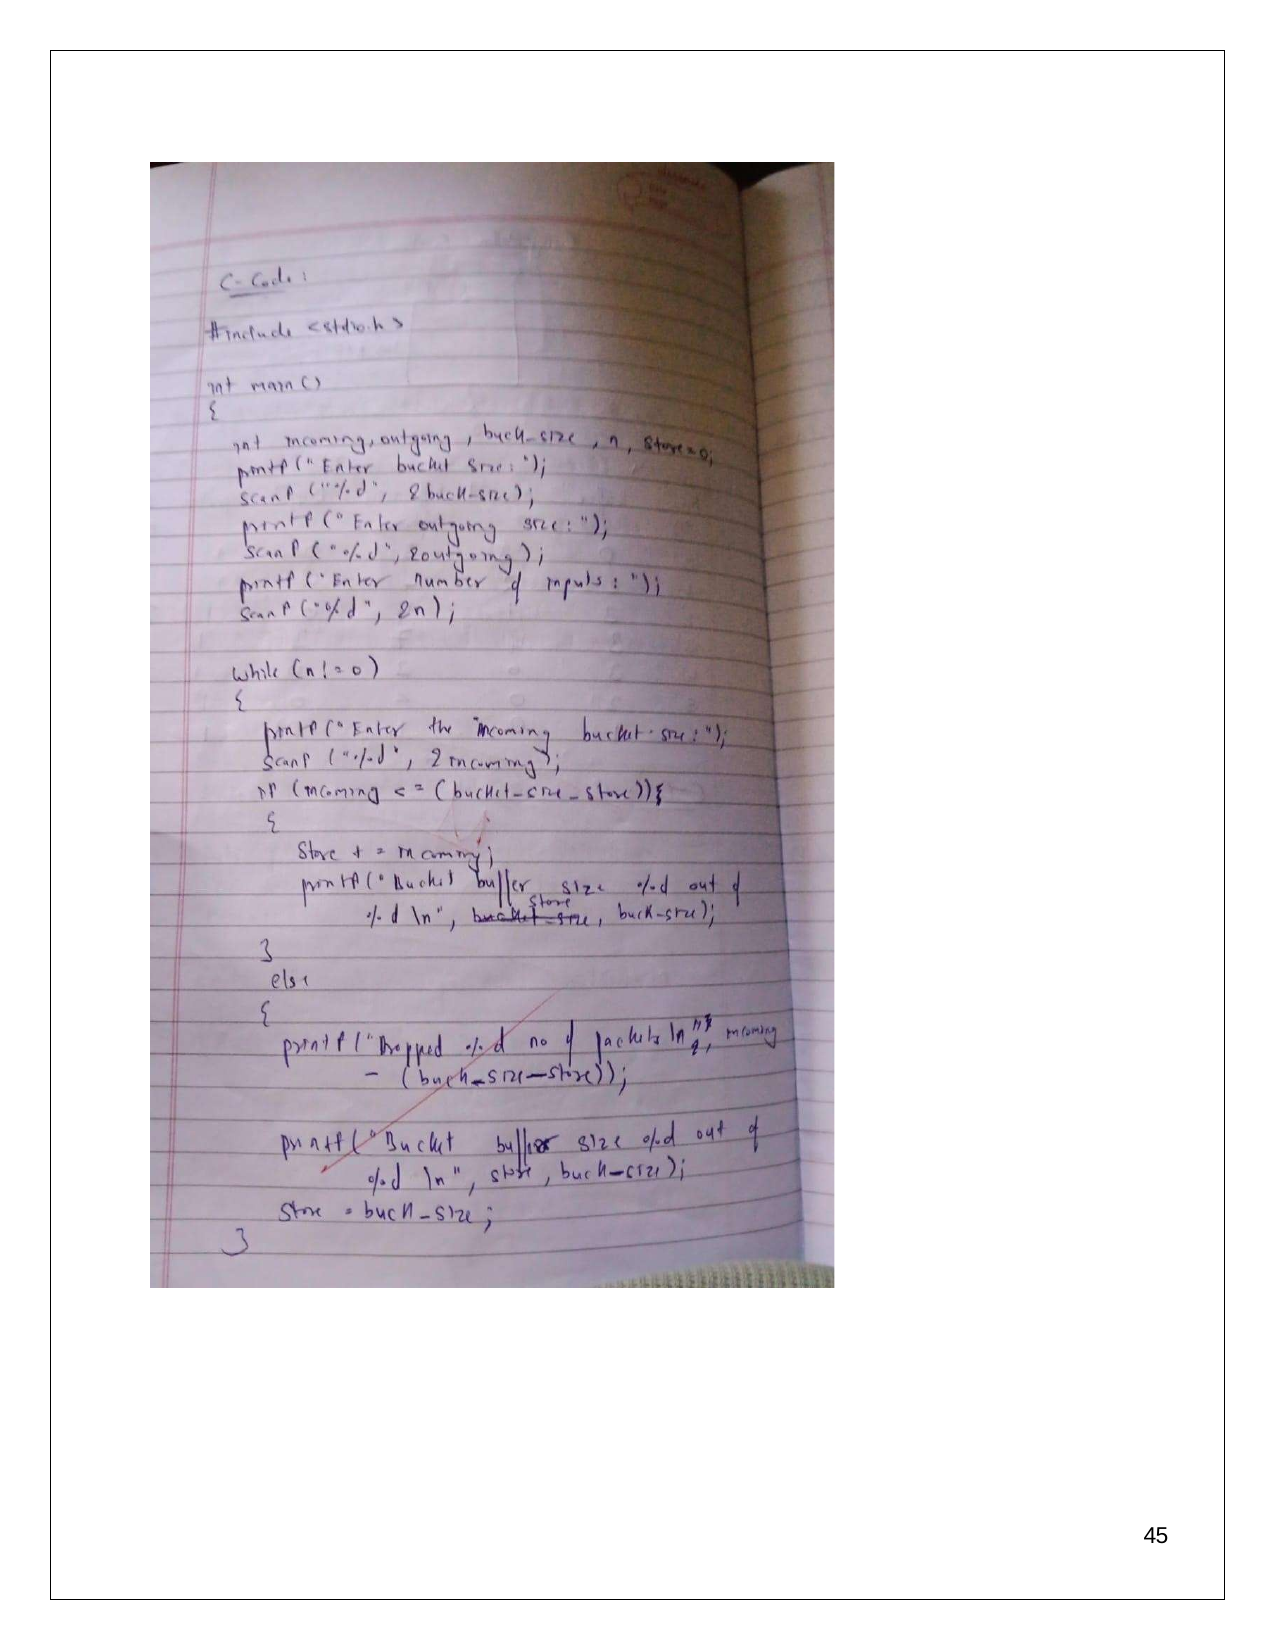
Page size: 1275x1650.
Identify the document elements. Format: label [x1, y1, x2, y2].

picture [150, 162, 835, 1288]
